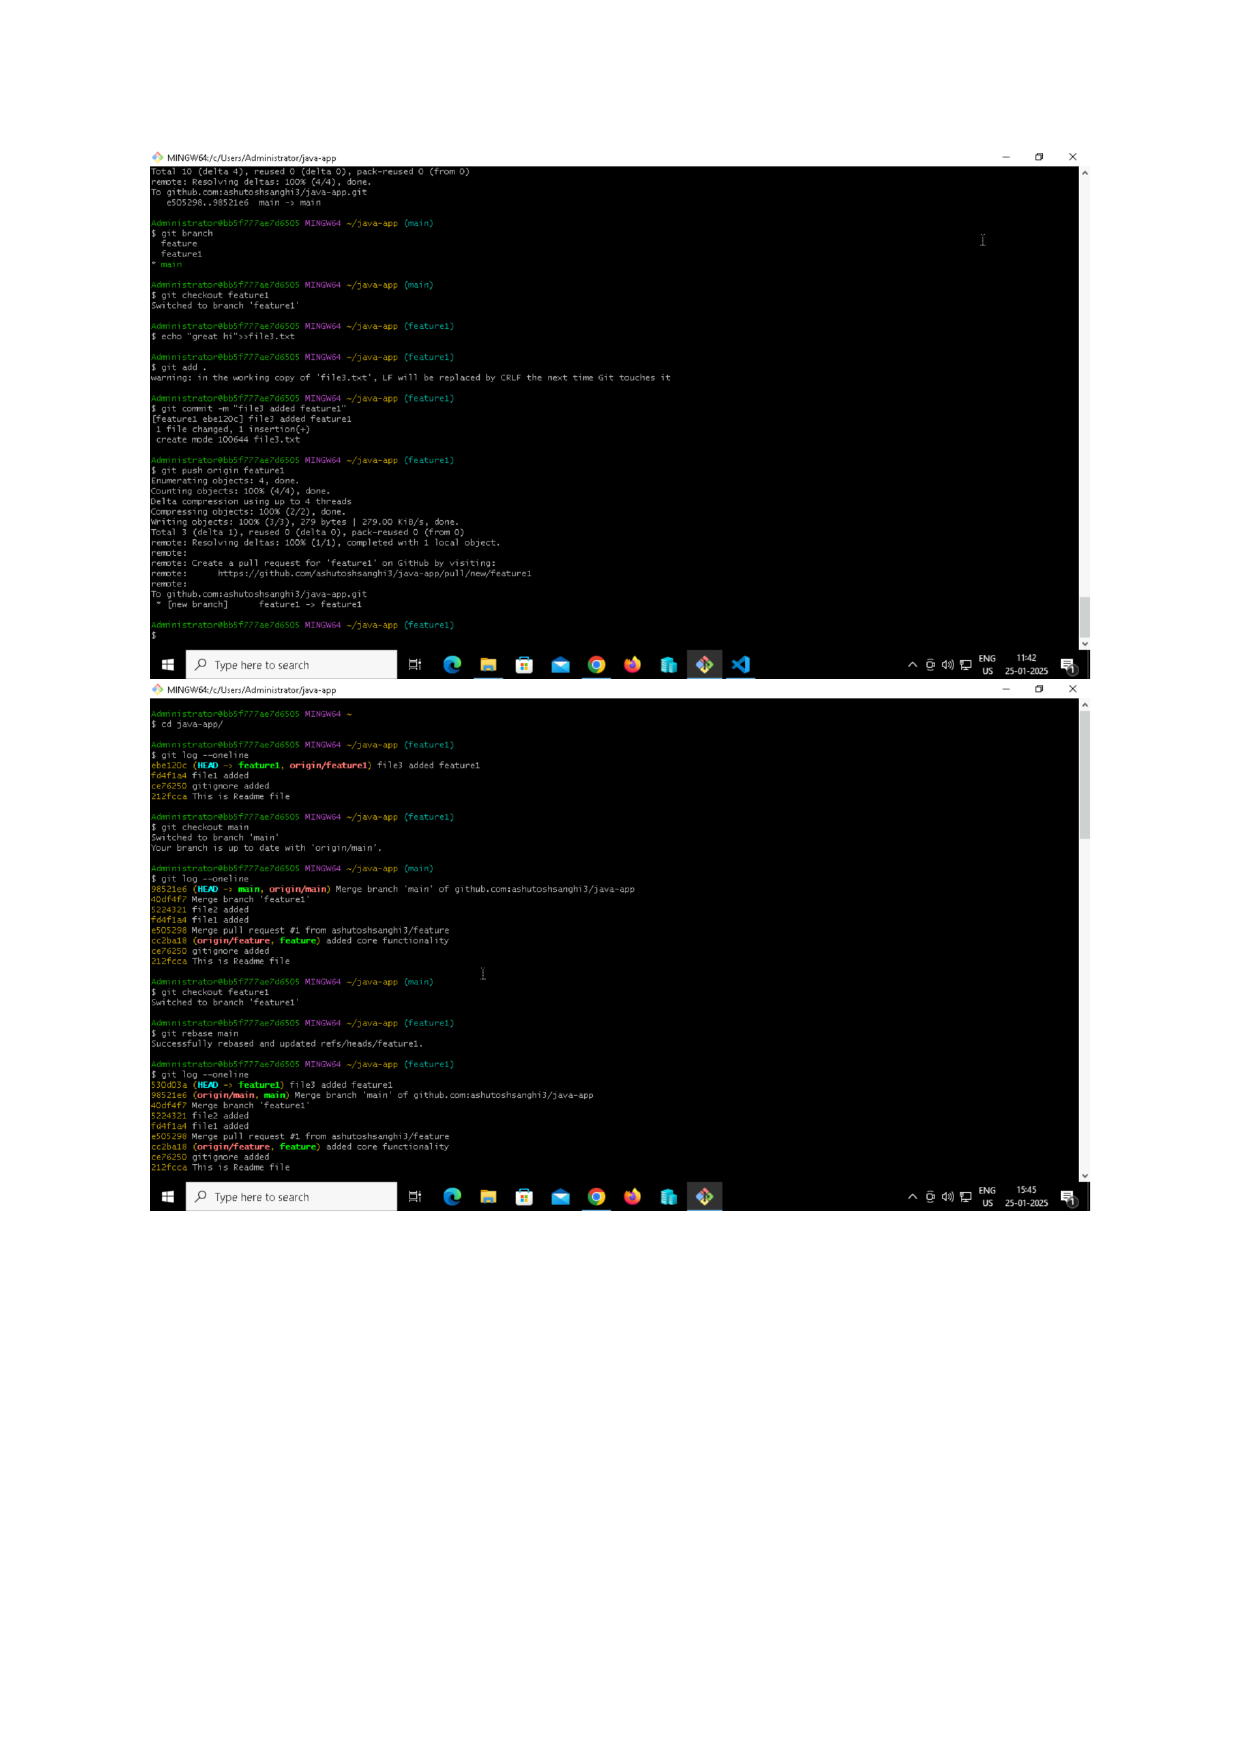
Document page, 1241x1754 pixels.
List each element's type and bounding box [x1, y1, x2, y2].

picture [150, 150, 1091, 679]
picture [150, 681, 1091, 1211]
